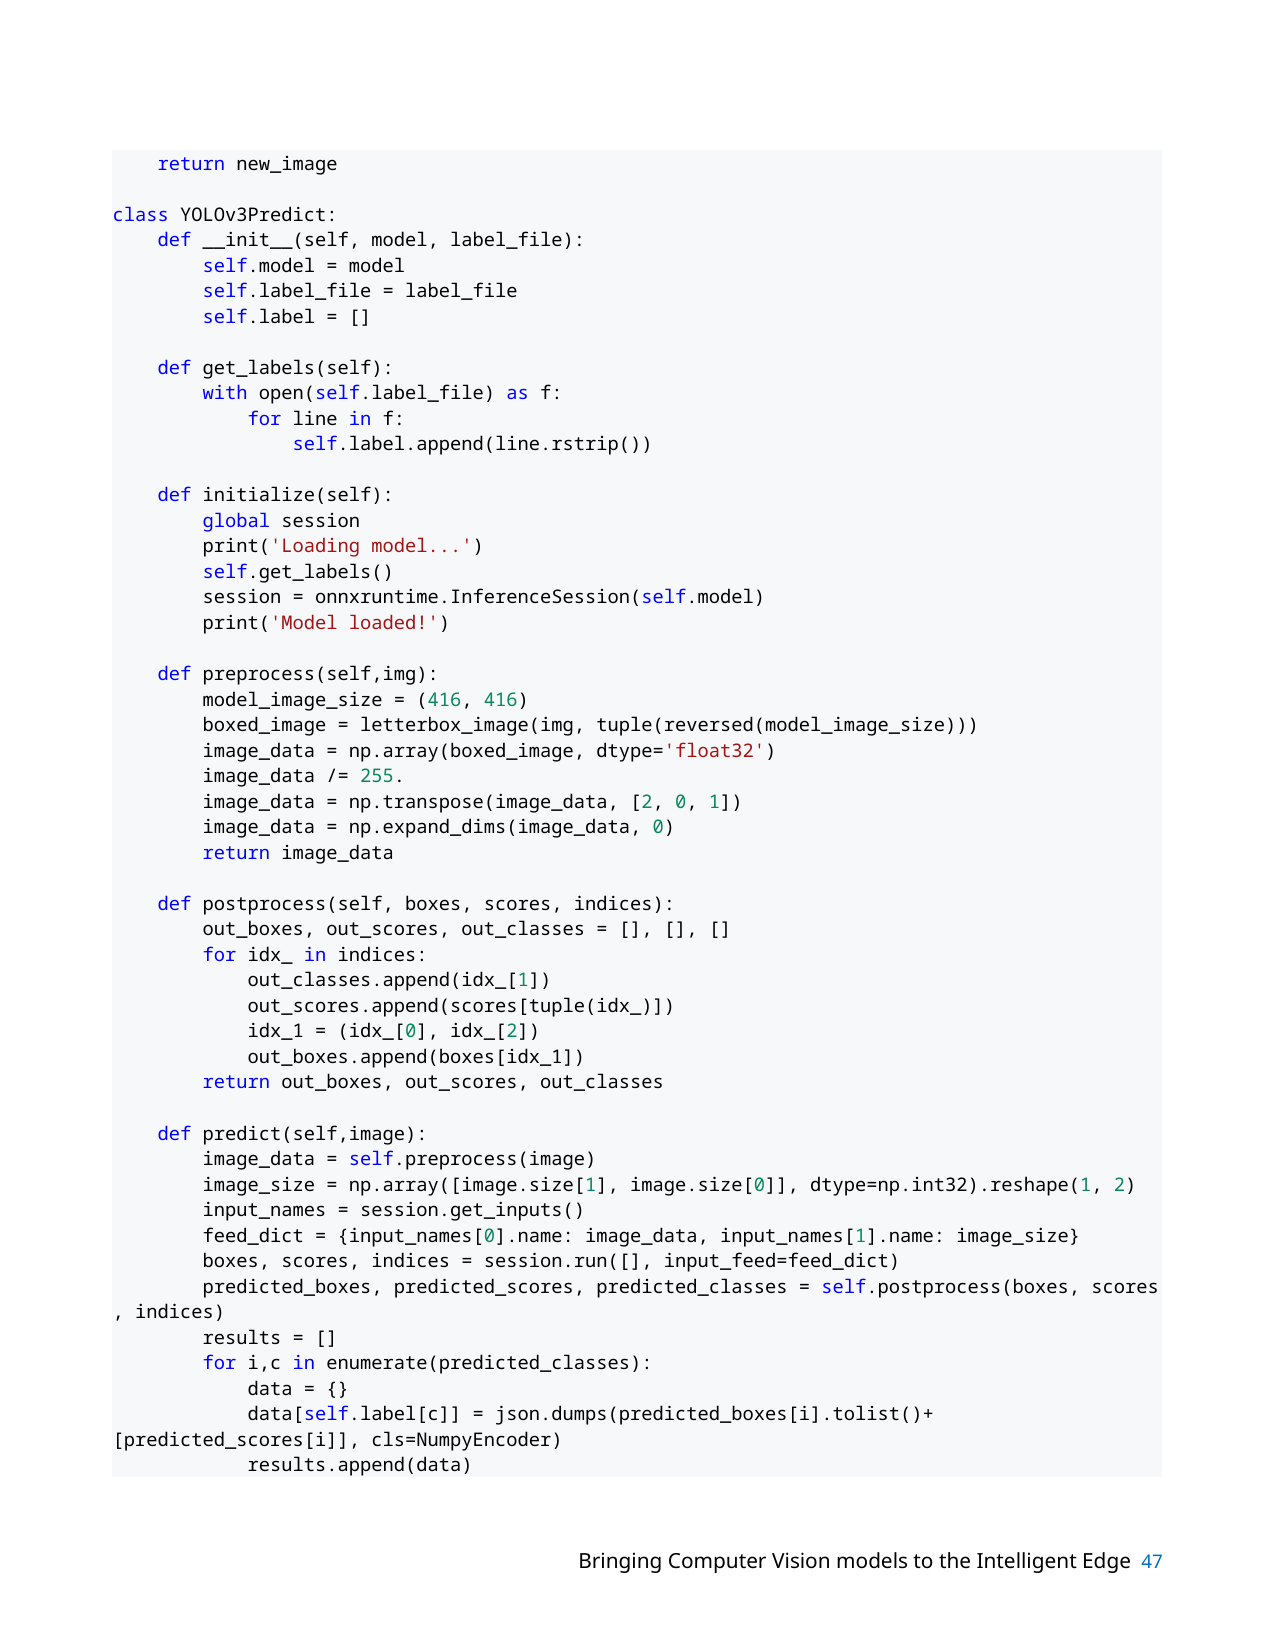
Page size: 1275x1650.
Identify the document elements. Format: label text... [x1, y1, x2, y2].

text print('Model loaded!') [112, 609, 1162, 635]
text self.get_labels() [112, 558, 1162, 584]
text def initialize(self): [112, 482, 1162, 507]
text results.append(data) [112, 1452, 1162, 1477]
text def __init__(self, model, label_file): [112, 227, 1162, 252]
text image_size = np.array([image.size[1], image.size[0]], dtype=np.int32).reshape(1, 2) [112, 1171, 1162, 1196]
text session = onnxruntime.InferenceSession(self.model) [112, 584, 1162, 609]
text def get_labels(self): [112, 354, 1162, 380]
text class YOLOv3Predict: [112, 201, 1162, 227]
text for i,c in enumerate(predicted_classes): [112, 1349, 1162, 1375]
text self.label.append(line.rstrip()) [112, 431, 1162, 456]
text input_names = session.get_inputs() [112, 1196, 1162, 1222]
text data = {} [112, 1375, 1162, 1401]
text image_data = self.preprocess(image) [112, 1145, 1162, 1171]
text boxes, scores, indices = session.run([], input_feed=feed_dict) [112, 1247, 1162, 1273]
text out_boxes.append(boxes[idx_1]) [112, 1043, 1162, 1069]
text data[self.label[c]] = json.dumps(predicted_boxes[i].tolist()+[predicted_scores[i]], cls=NumpyEncoder) [112, 1401, 1162, 1452]
text self.model = model [112, 252, 1162, 278]
text results = [] [112, 1324, 1162, 1349]
text for line in f: [112, 405, 1162, 431]
text model_image_size = (416, 416) [112, 686, 1162, 711]
text out_boxes, out_scores, out_classes = [], [], [] [112, 916, 1162, 941]
text feed_dict = {input_names[0].name: image_data, input_names[1].name: image_size} [112, 1222, 1162, 1247]
text self.label_file = label_file [112, 278, 1162, 303]
text image_data = np.expand_dims(image_data, 0) [112, 813, 1162, 839]
text return image_data [112, 839, 1162, 864]
text idx_1 = (idx_[0], idx_[2]) [112, 1018, 1162, 1043]
text def preprocess(self,img): [112, 660, 1162, 686]
text def postprocess(self, boxes, scores, indices): [112, 890, 1162, 916]
text predicted_boxes, predicted_scores, predicted_classes = self.postprocess(boxes, scores, indices) [112, 1273, 1162, 1324]
text out_classes.append(idx_[1]) [112, 967, 1162, 992]
text return new_image [112, 150, 1162, 176]
text image_data = np.array(boxed_image, dtype='float32') [112, 737, 1162, 762]
text return out_boxes, out_scores, out_classes [112, 1069, 1162, 1094]
text def predict(self,image): [112, 1120, 1162, 1145]
text with open(self.label_file) as f: [112, 380, 1162, 405]
text image_data /= 255. [112, 762, 1162, 788]
text boxed_image = letterbox_image(img, tuple(reversed(model_image_size))) [112, 711, 1162, 737]
text image_data = np.transpose(image_data, [2, 0, 1]) [112, 788, 1162, 813]
text out_scores.append(scores[tuple(idx_)]) [112, 992, 1162, 1018]
text global session [112, 507, 1162, 533]
text for idx_ in indices: [112, 941, 1162, 967]
text self.label = [] [112, 303, 1162, 329]
text print('Loading model...') [112, 533, 1162, 558]
